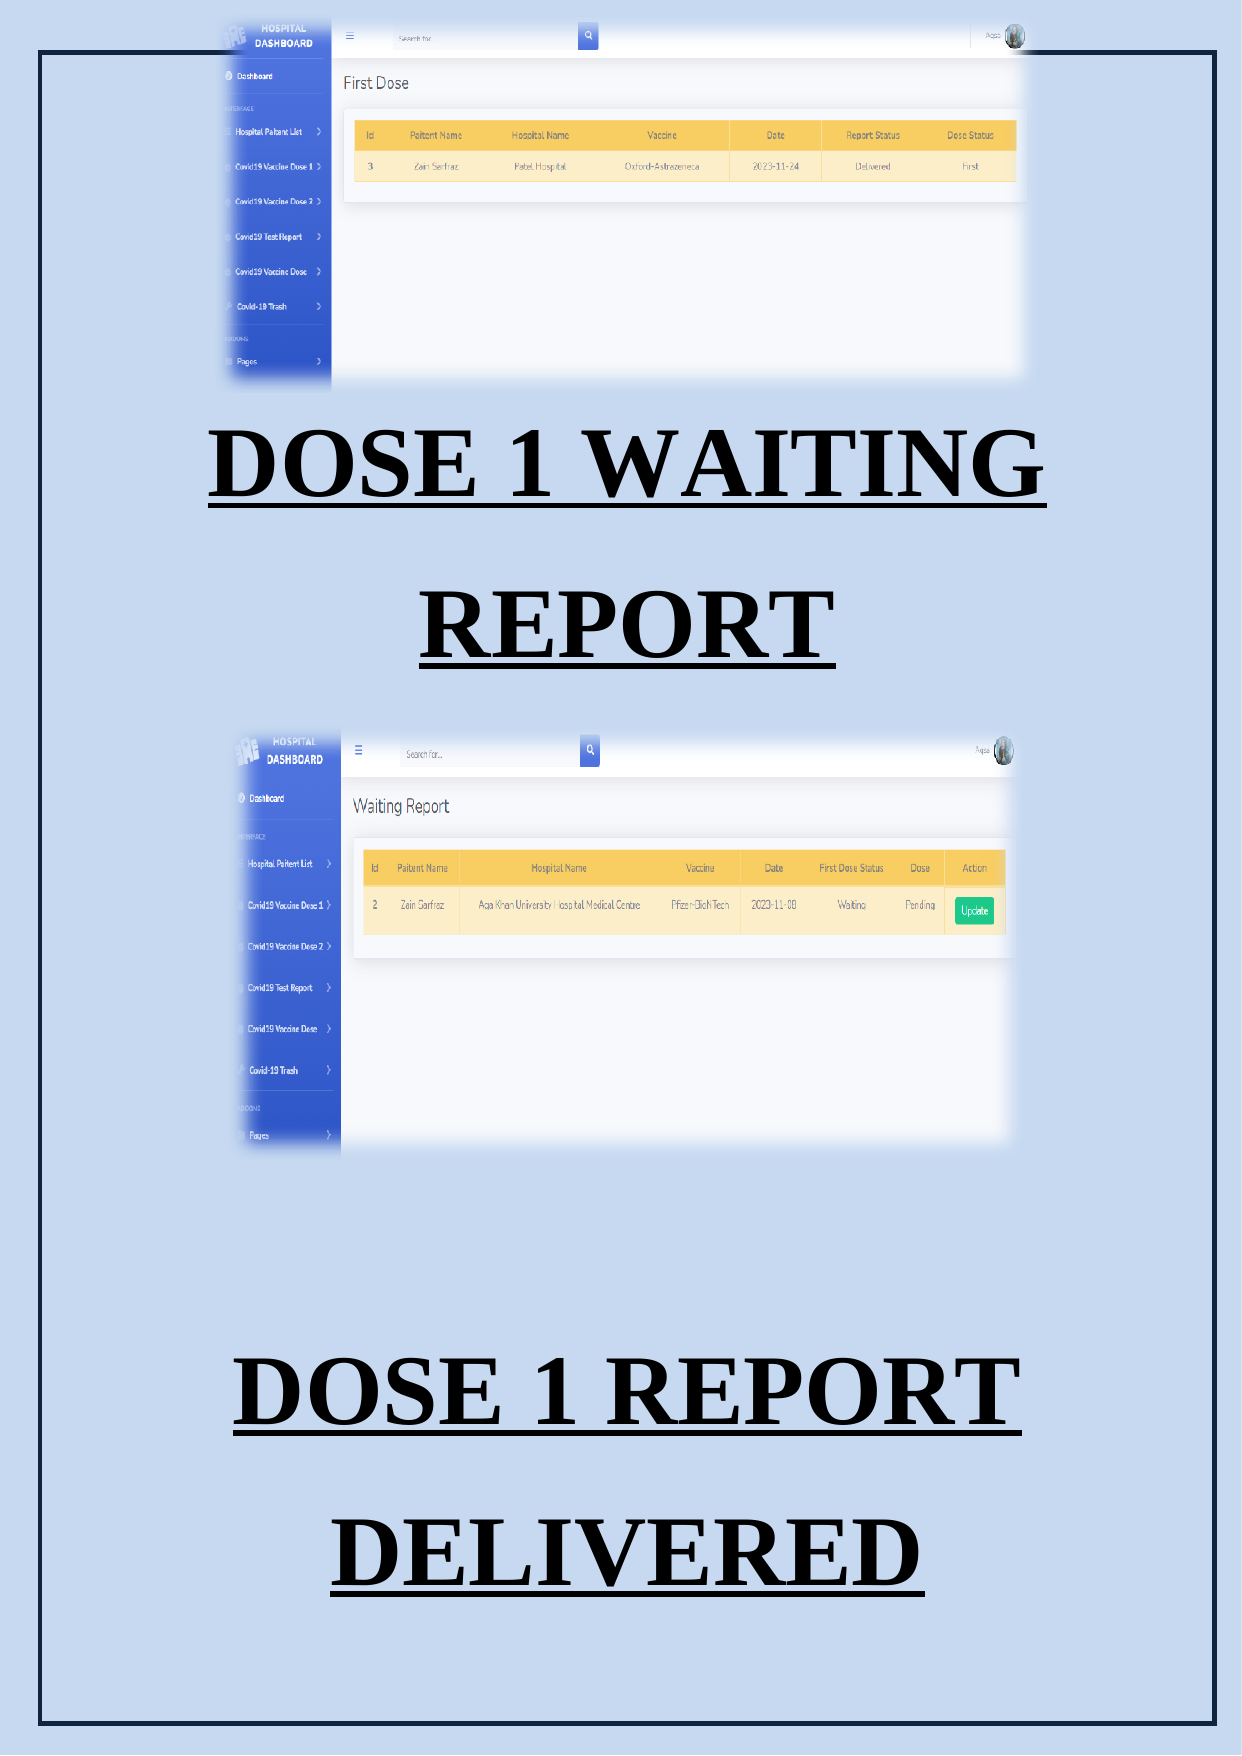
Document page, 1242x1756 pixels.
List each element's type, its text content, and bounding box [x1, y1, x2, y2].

text DOSE 1 REPORT DELIVERED [42, 1331, 1212, 1607]
picture [257, 754, 999, 1133]
picture [229, 41, 1027, 368]
text DOSE 1 WAITING REPORT [42, 403, 1212, 679]
